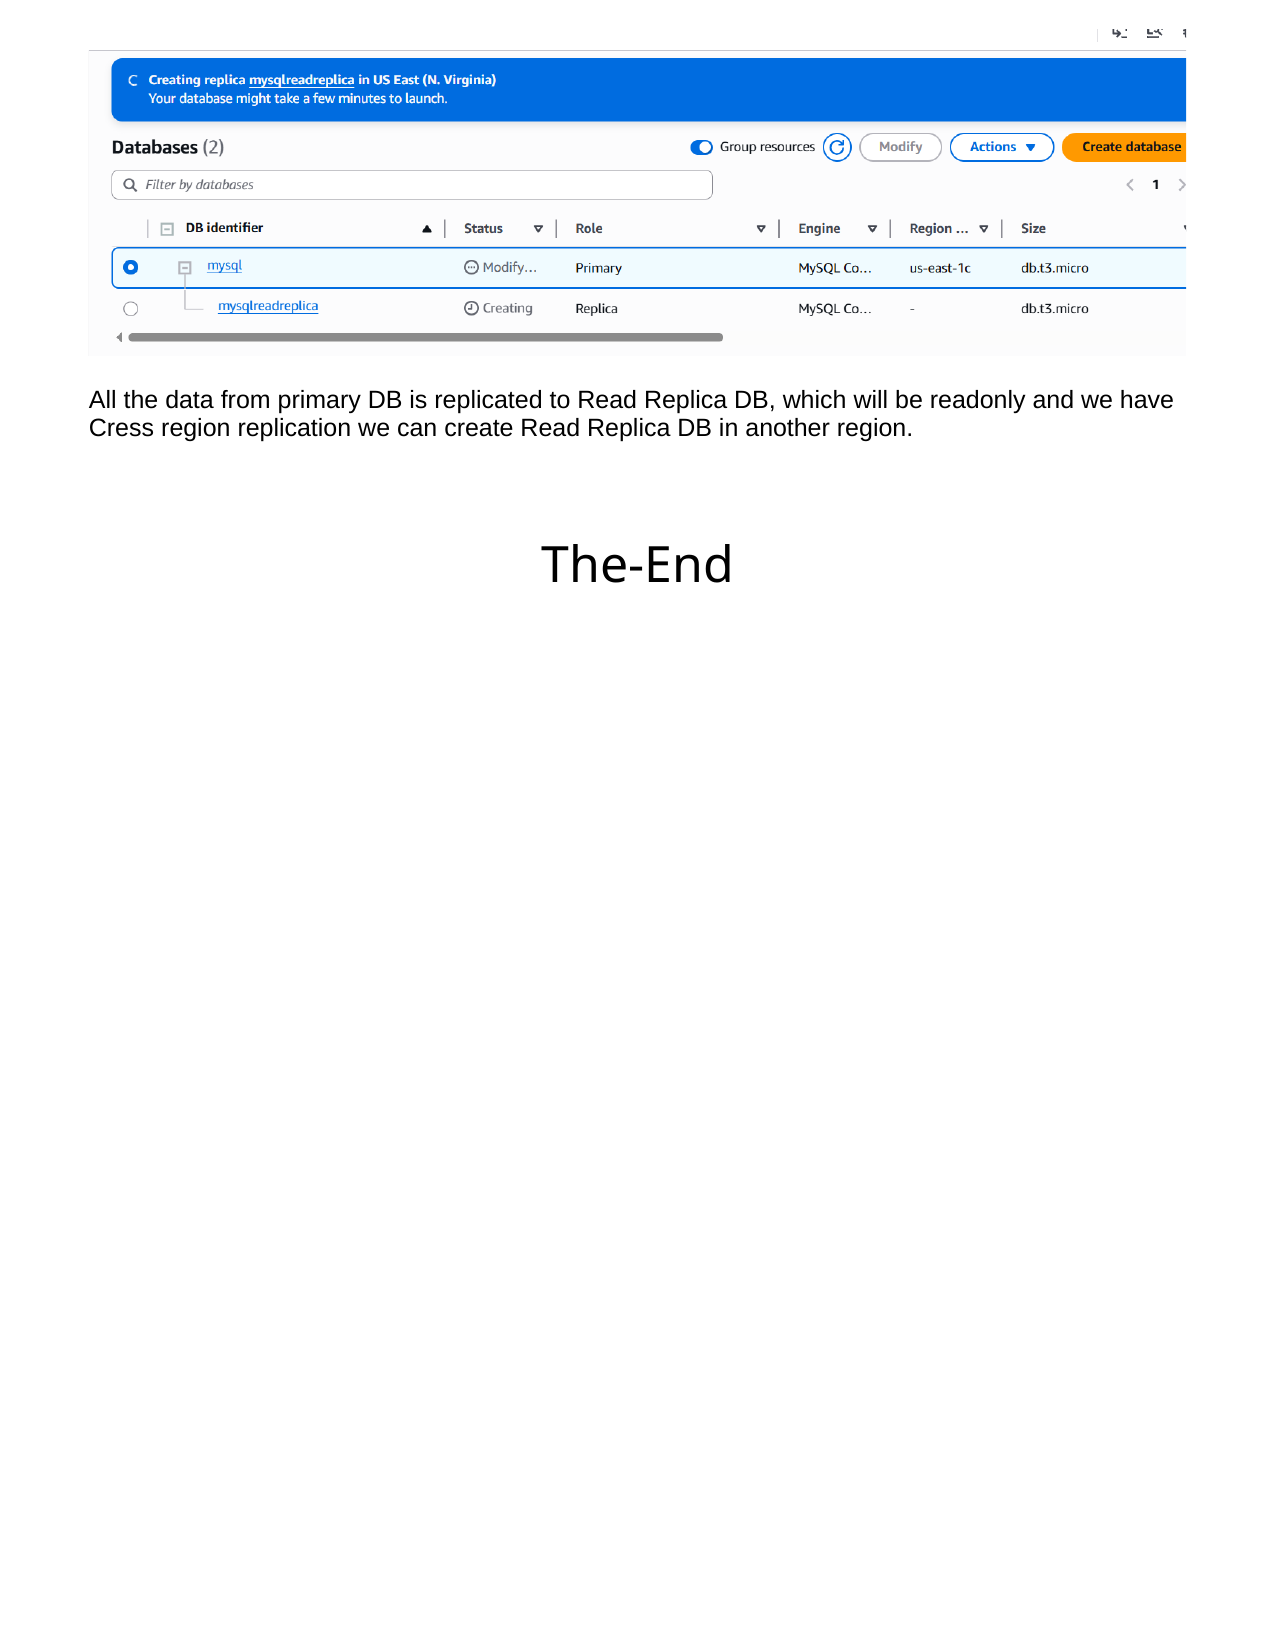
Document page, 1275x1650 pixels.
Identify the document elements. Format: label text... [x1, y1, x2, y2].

text All the data from primary DB is replicated to Read Replica DB, which will be readonly and we have Cress region replication we can create Read Replica DB in another region. [89, 356, 1186, 442]
picture [88, 29, 1187, 356]
text The-End [89, 529, 1186, 625]
